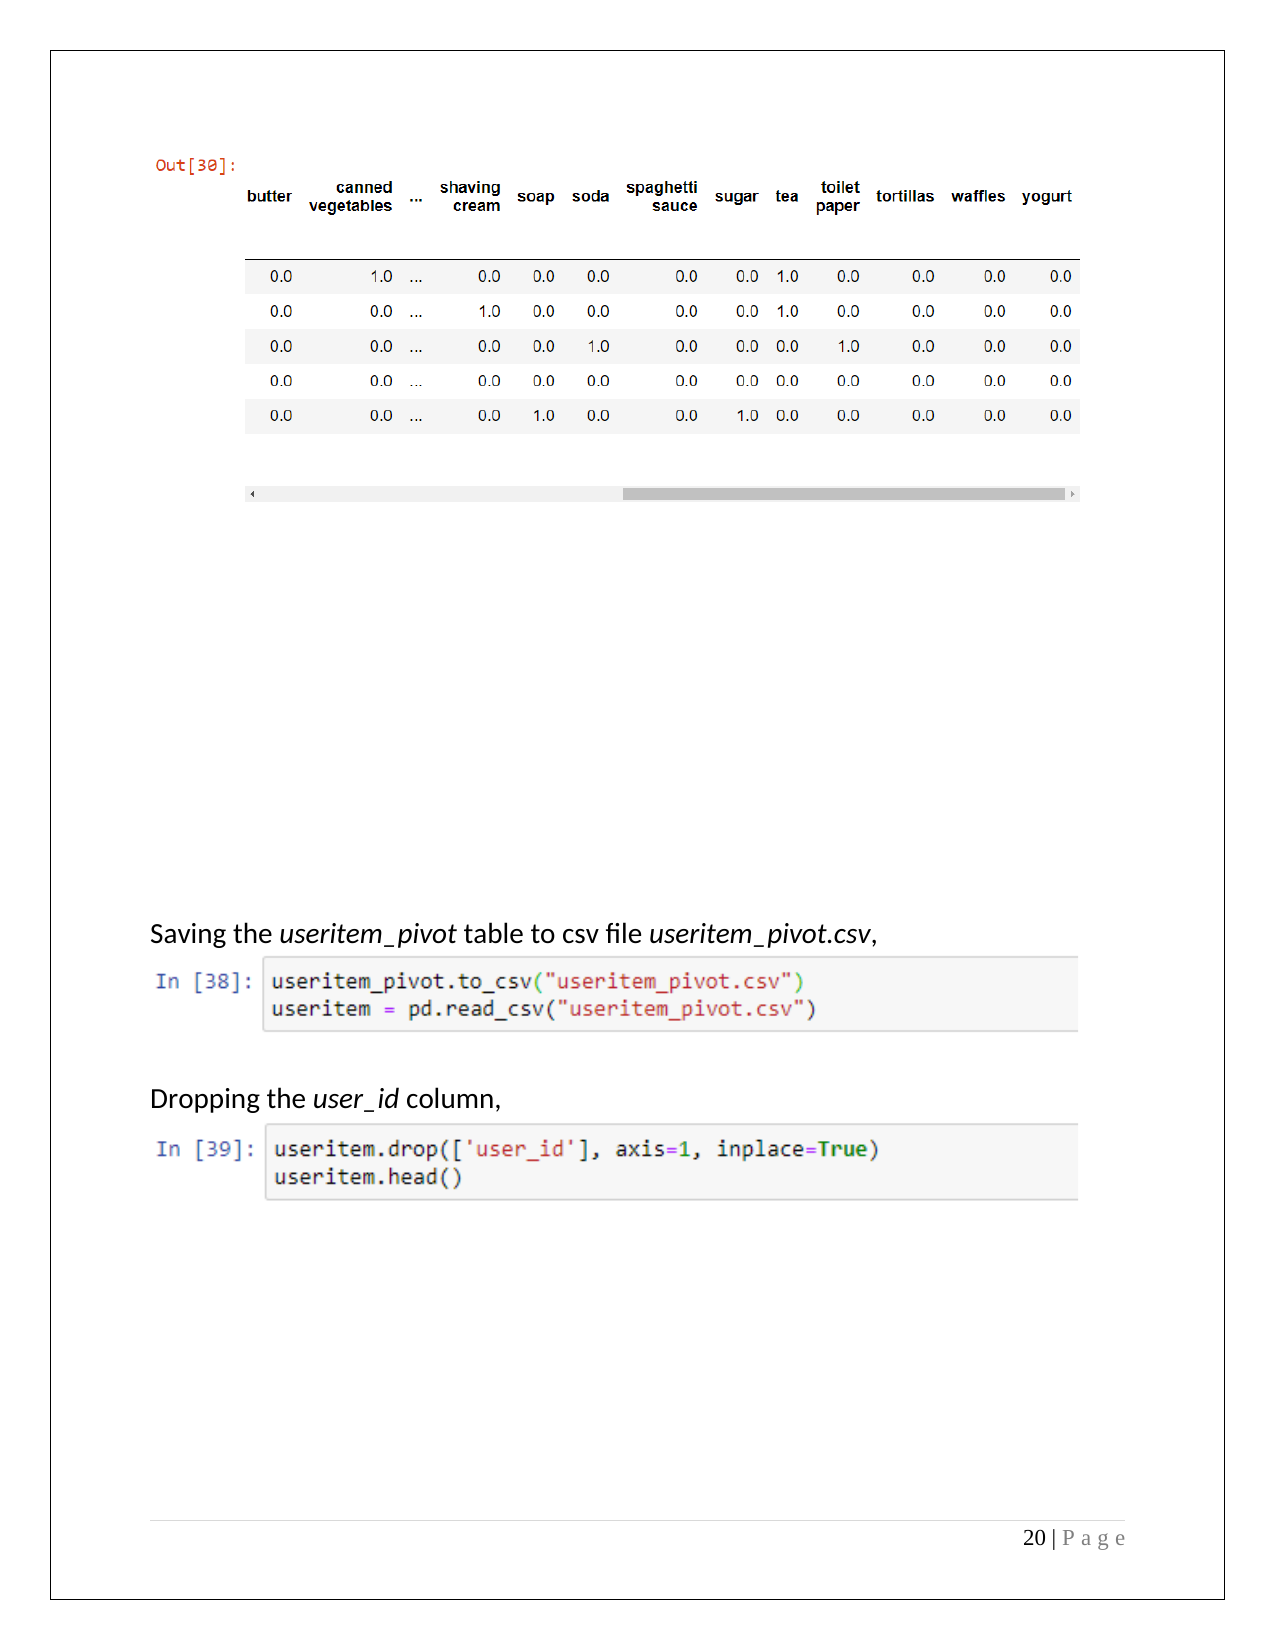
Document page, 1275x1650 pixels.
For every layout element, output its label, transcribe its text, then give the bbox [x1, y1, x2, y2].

text Saving the useritem_pivot table to csv file useritem_pivot.csv, [150, 915, 1125, 950]
text Dropping the user_id column, [150, 1080, 1125, 1116]
picture [150, 955, 1079, 1036]
picture [150, 150, 1088, 502]
picture [150, 1121, 1079, 1206]
